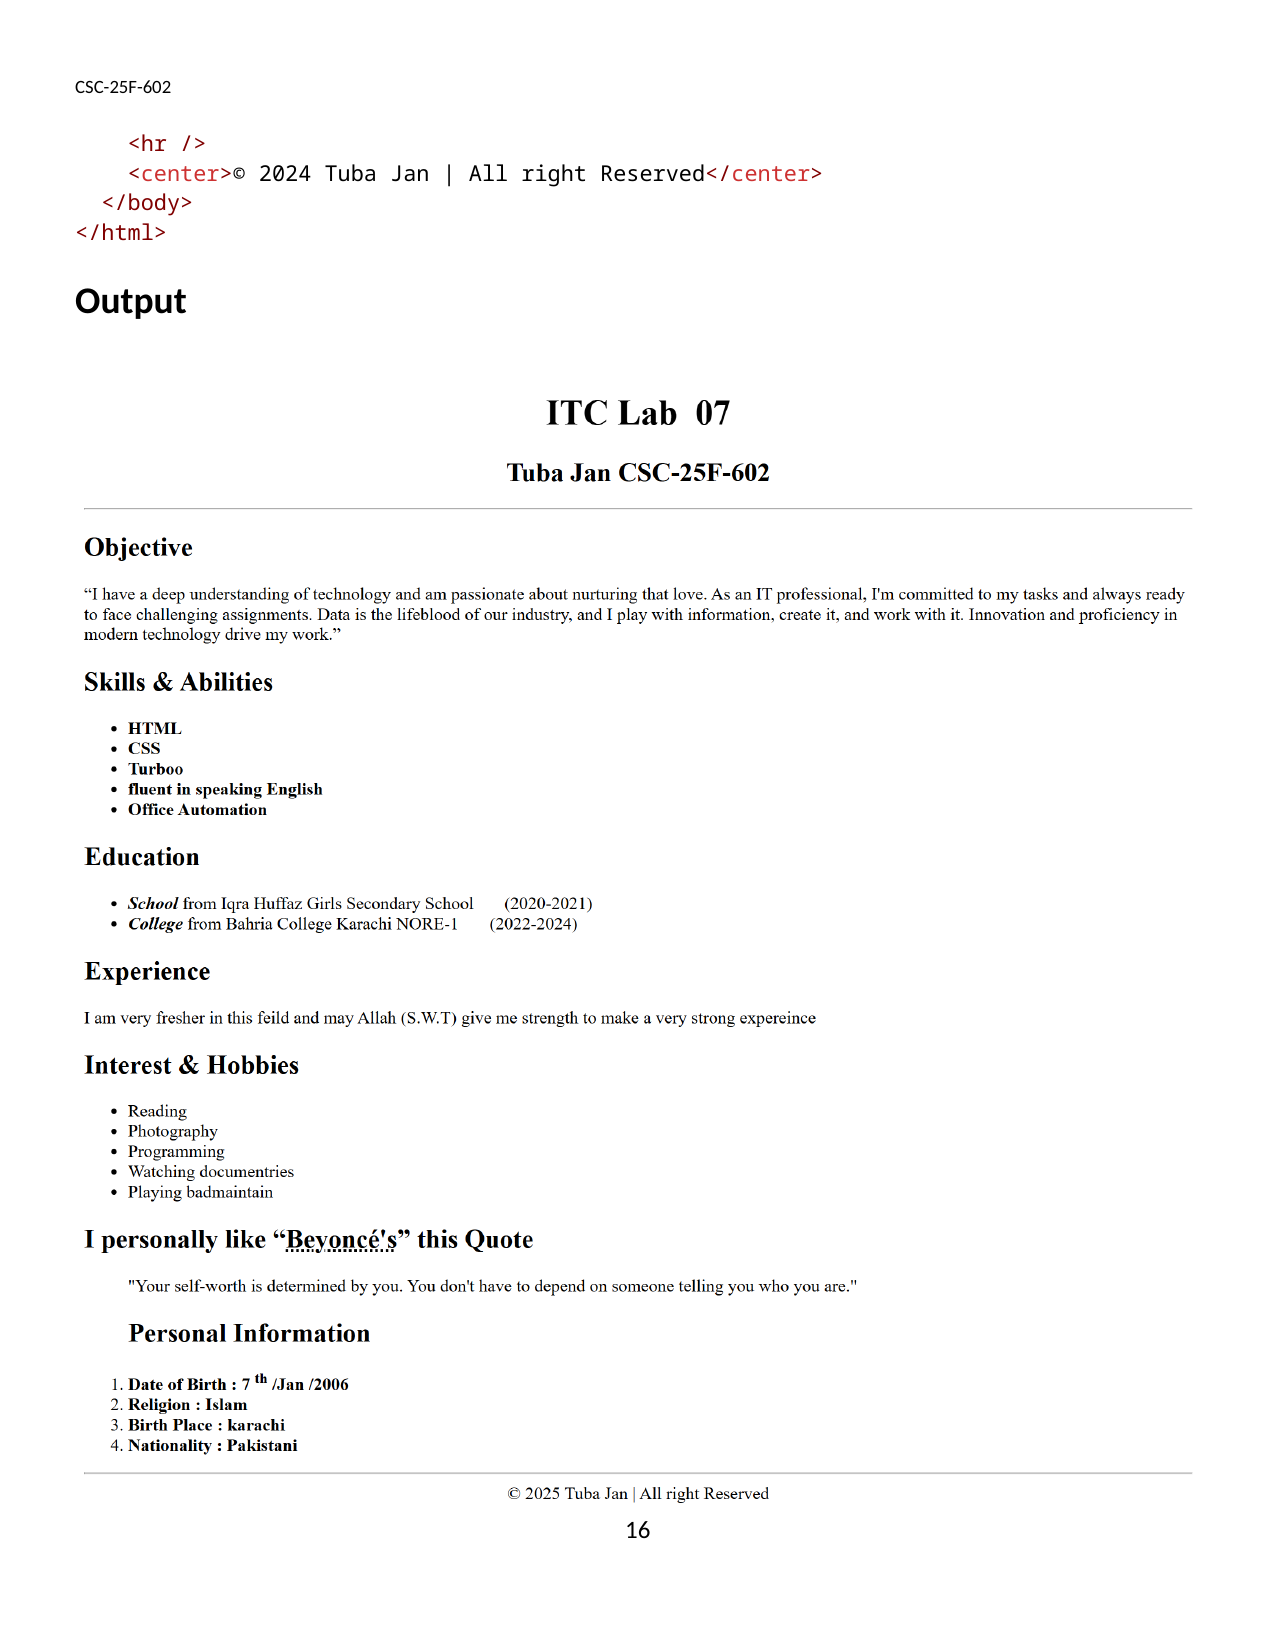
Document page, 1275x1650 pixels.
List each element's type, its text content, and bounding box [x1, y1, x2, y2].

text <hr /> [75, 128, 1200, 157]
text </body> [75, 187, 1200, 217]
text </html> [75, 217, 1200, 247]
text <center>© 2024 Tuba Jan | All right Reserved</center> [75, 157, 1200, 187]
text Output [75, 277, 1200, 322]
picture [75, 368, 1200, 1511]
